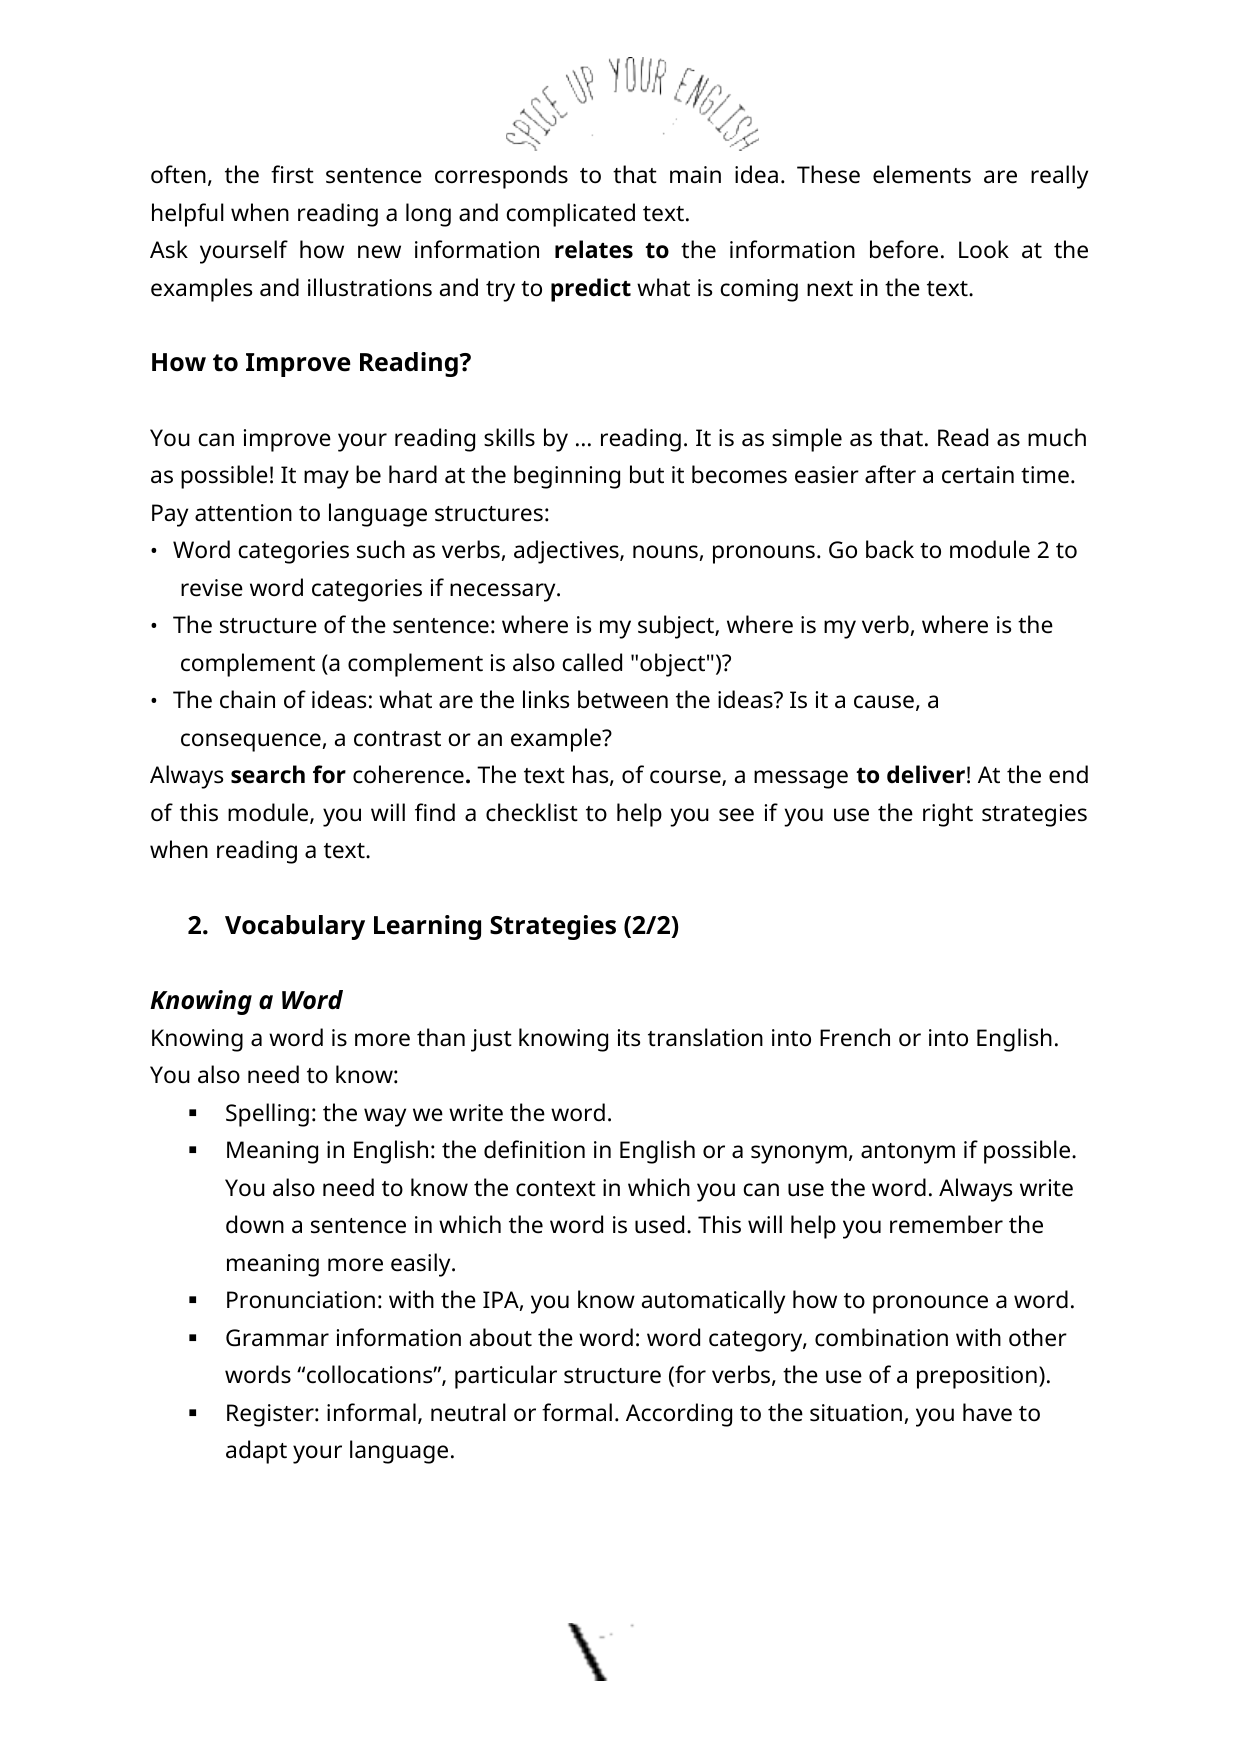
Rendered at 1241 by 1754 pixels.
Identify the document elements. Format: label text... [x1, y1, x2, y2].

list Meaning in English: the definition in English or a synonym, antonym if possible. You also need to know the context in which you can use the word. Always write down a sentence in which the word is used. This will help you remember the meaning more easily. [187, 1131, 1090, 1281]
list Register: informal, neutral or formal. According to the situation, you have to adapt your language. [187, 1393, 1090, 1468]
text Knowing a word is more than just knowing its translation into French or into English. [150, 1018, 1090, 1056]
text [150, 156, 1090, 231]
text You also need to know: [150, 1056, 1090, 1093]
subtitle Vocabulary Learning Strategies (2/2) [187, 906, 1090, 943]
text You can improve your reading skills by … reading. It is as simple as that. Read as much as possible! It may be hard at the beginning but it becomes easier after a certain time. [150, 418, 1090, 493]
list Word categories such as verbs, adjectives, nouns, pronouns. Go back to module 2 to revise word categories if necessary. [150, 531, 1090, 606]
text Ask yourself how new information relates to the information before. Look at the examples and illustrations and try to predict what is coming next in the text. [150, 231, 1090, 306]
list The chain of ideas: what are the links between the ideas? Is it a cause, a consequence, a contrast or an example? [150, 681, 1090, 756]
list Grammar information about the word: word category, combination with other words “collocations”, particular structure (for verbs, the use of a preposition). [187, 1318, 1090, 1393]
list Spelling: the way we write the word. [187, 1093, 1090, 1131]
text Always search for coherence. The text has, of course, a message to deliver! At the end of this module, you will find a checklist to help you see if you use the right strategies when reading a text. [150, 756, 1090, 868]
list The structure of the sentence: where is my subject, where is my verb, where is the complement (a complement is also called "object")? [150, 606, 1090, 681]
list Pronunciation: with the IPA, you know automatically how to pronounce a word. [187, 1281, 1090, 1318]
text Knowing a Word [150, 981, 1090, 1018]
text Pay attention to language structures: [150, 493, 1090, 531]
text How to Improve Reading? [150, 343, 1090, 381]
